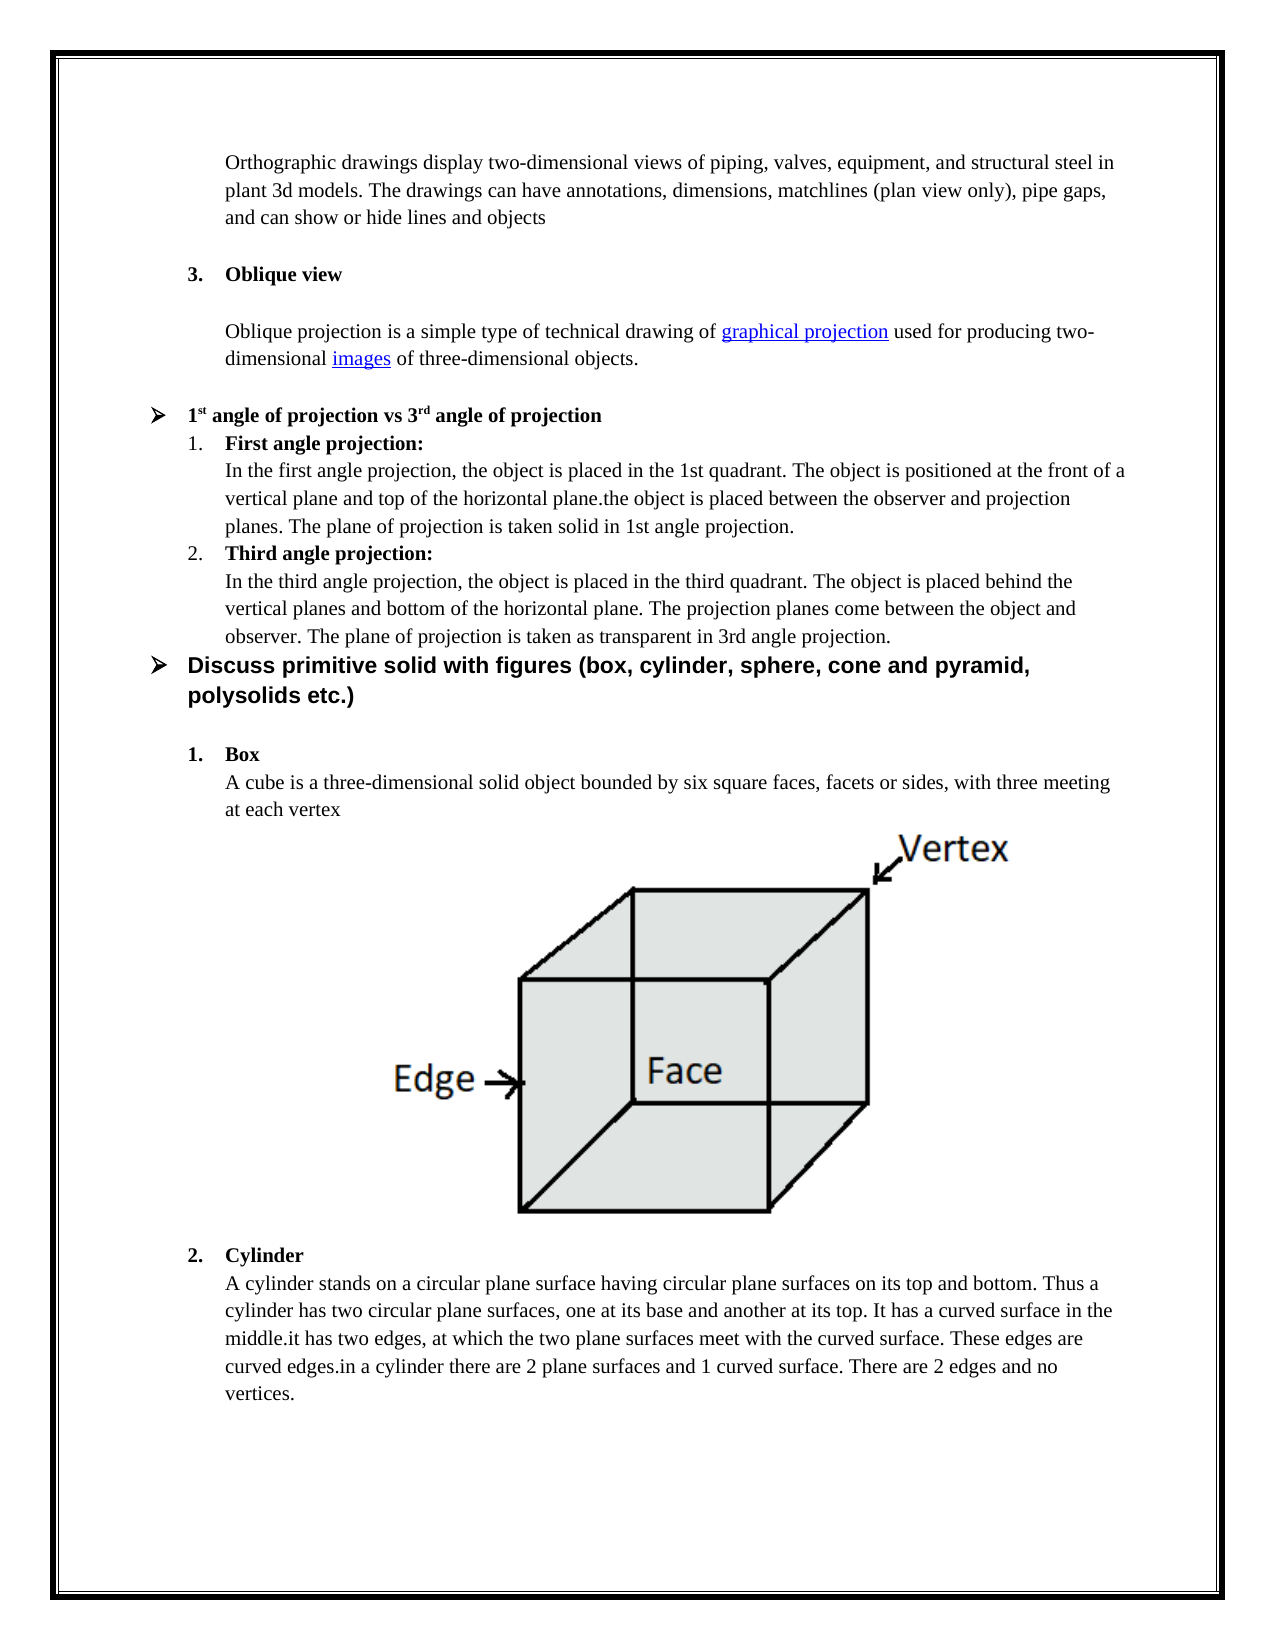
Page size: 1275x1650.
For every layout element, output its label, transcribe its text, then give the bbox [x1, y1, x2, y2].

list Oblique view [187, 262, 1125, 286]
list A cube is a three-dimensional solid object bounded by six square faces, facets or sides, with three meeting at each vertex [225, 770, 1127, 821]
list Box [187, 742, 1127, 766]
list A cylinder stands on a circular plane surface having circular plane surfaces on its top and bottom. Thus a cylinder has two circular plane surfaces, one at its base and another at its top. It has a curved surface in the middle.it has two edges, at which the two plane surfaces meet with the curved surface. These edges are curved edges.in a cylinder there are 2 plane surfaces and 1 curved surface. There are 2 edges and no vertices. [225, 1271, 1127, 1405]
list First angle projection: In the first angle projection, the object is placed in the 1st quadrant. The object is positioned at the front of a vertical plane and top of the horizontal plane.the object is placed between the observer and projection planes. The plane of projection is taken solid in 1st angle projection. [187, 431, 1127, 538]
list Cylinder [187, 1243, 1127, 1267]
text Orthographic drawings display two-dimensional views of piping, valves, equipment, and structural steel in plant 3d models. The drawings can have annotations, dimensions, matchlines (plan view only), pipe gaps, and can show or hide lines and objects [225, 150, 1125, 229]
picture [294, 825, 1058, 1239]
list Third angle projection: In the third angle projection, the object is placed in the third quadrant. The object is placed behind the vertical planes and bottom of the horizontal plane. The projection planes come between the object and observer. The plane of projection is taken as transparent in 3rd angle projection. [187, 541, 1127, 648]
text Oblique projection is a simple type of technical drawing of graphical projection used for producing two-dimensional images of three-dimensional objects. [225, 319, 1125, 370]
list Discuss primitive solid with figures (box, cylinder, sphere, cone and pyramid, polysolids etc.) [150, 652, 1127, 708]
list 1st angle of projection vs 3rd angle of projection [150, 403, 1127, 427]
